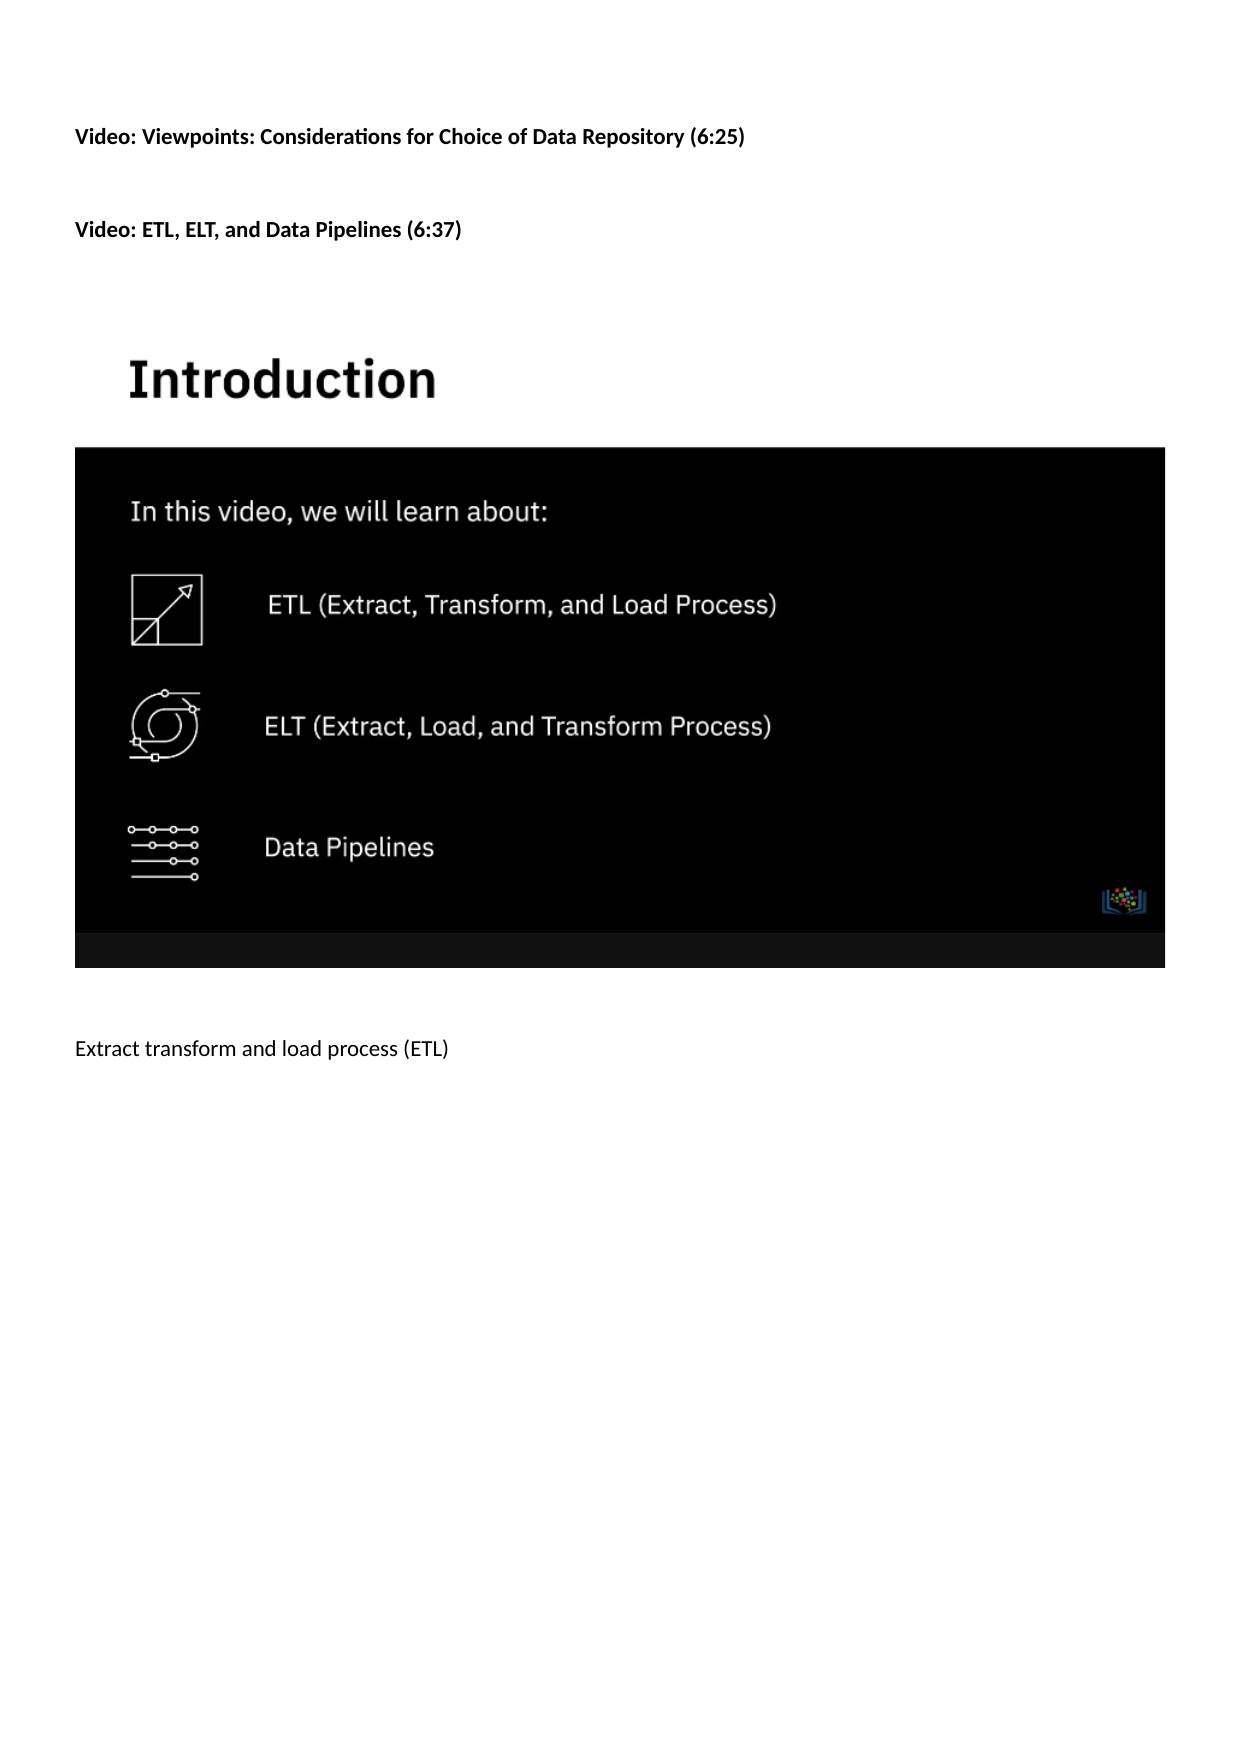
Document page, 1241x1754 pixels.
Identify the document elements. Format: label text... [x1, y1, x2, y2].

picture [75, 309, 1166, 968]
text Video: ETL, ELT, and Data Pipelines (6:37) [75, 216, 1165, 244]
text Extract transform and load process (ETL) [75, 1034, 1165, 1062]
text Video: Viewpoints: Considerations for Choice of Data Repository (6:25) [75, 122, 1165, 150]
